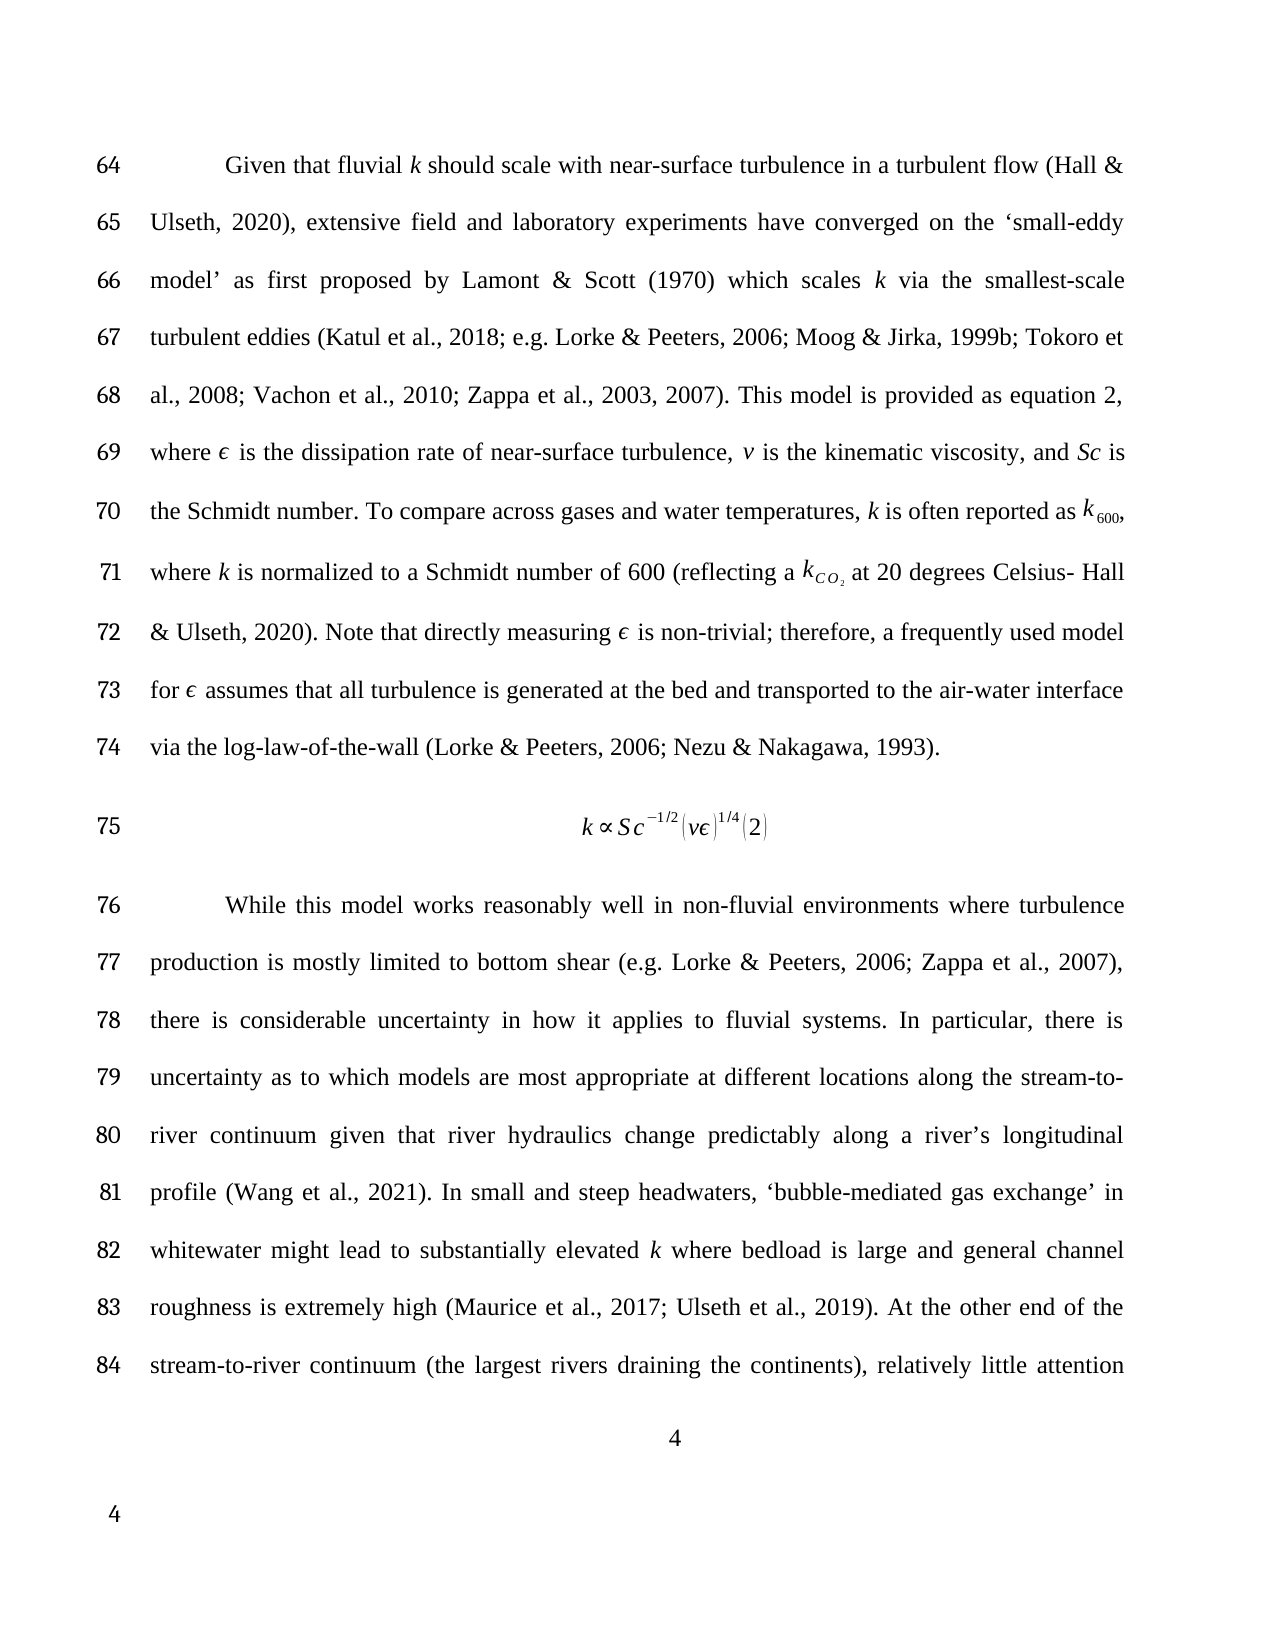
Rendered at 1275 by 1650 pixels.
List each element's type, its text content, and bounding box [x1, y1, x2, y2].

text Given that fluvial k should scale with near-surface turbulence in a turbulent flow (Hall & Ulseth, 2020), extensive field and laboratory experiments have converged on the ‘small-eddy model’ as first proposed by Lamont & Scott (1970) which scales k via the smallest-scale turbulent eddies (Katul et al., 2018; e.g. Lorke & Peeters, 2006; Moog & Jirka, 1999b; Tokoro et al., 2008; Vachon et al., 2010; Zappa et al., 2003, 2007). This model is provided as equation 2, where is the dissipation rate of near-surface turbulence, is the kinematic viscosity, and Sc is the Schmidt number. To compare across gases and water temperatures, k is often reported as , where k is normalized to a Schmidt number of 600 (reflecting a at 20 degrees Celsius- Hall & Ulseth, 2020). Note that directly measuring is non-trivial; therefore, a frequently used model for assumes that all turbulence is generated at the bed and transported to the air-water interface via the log-law-of-the-wall (Lorke & Peeters, 2006; Nezu & Nakagawa, 1993). [150, 150, 1125, 761]
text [150, 890, 1125, 1378]
